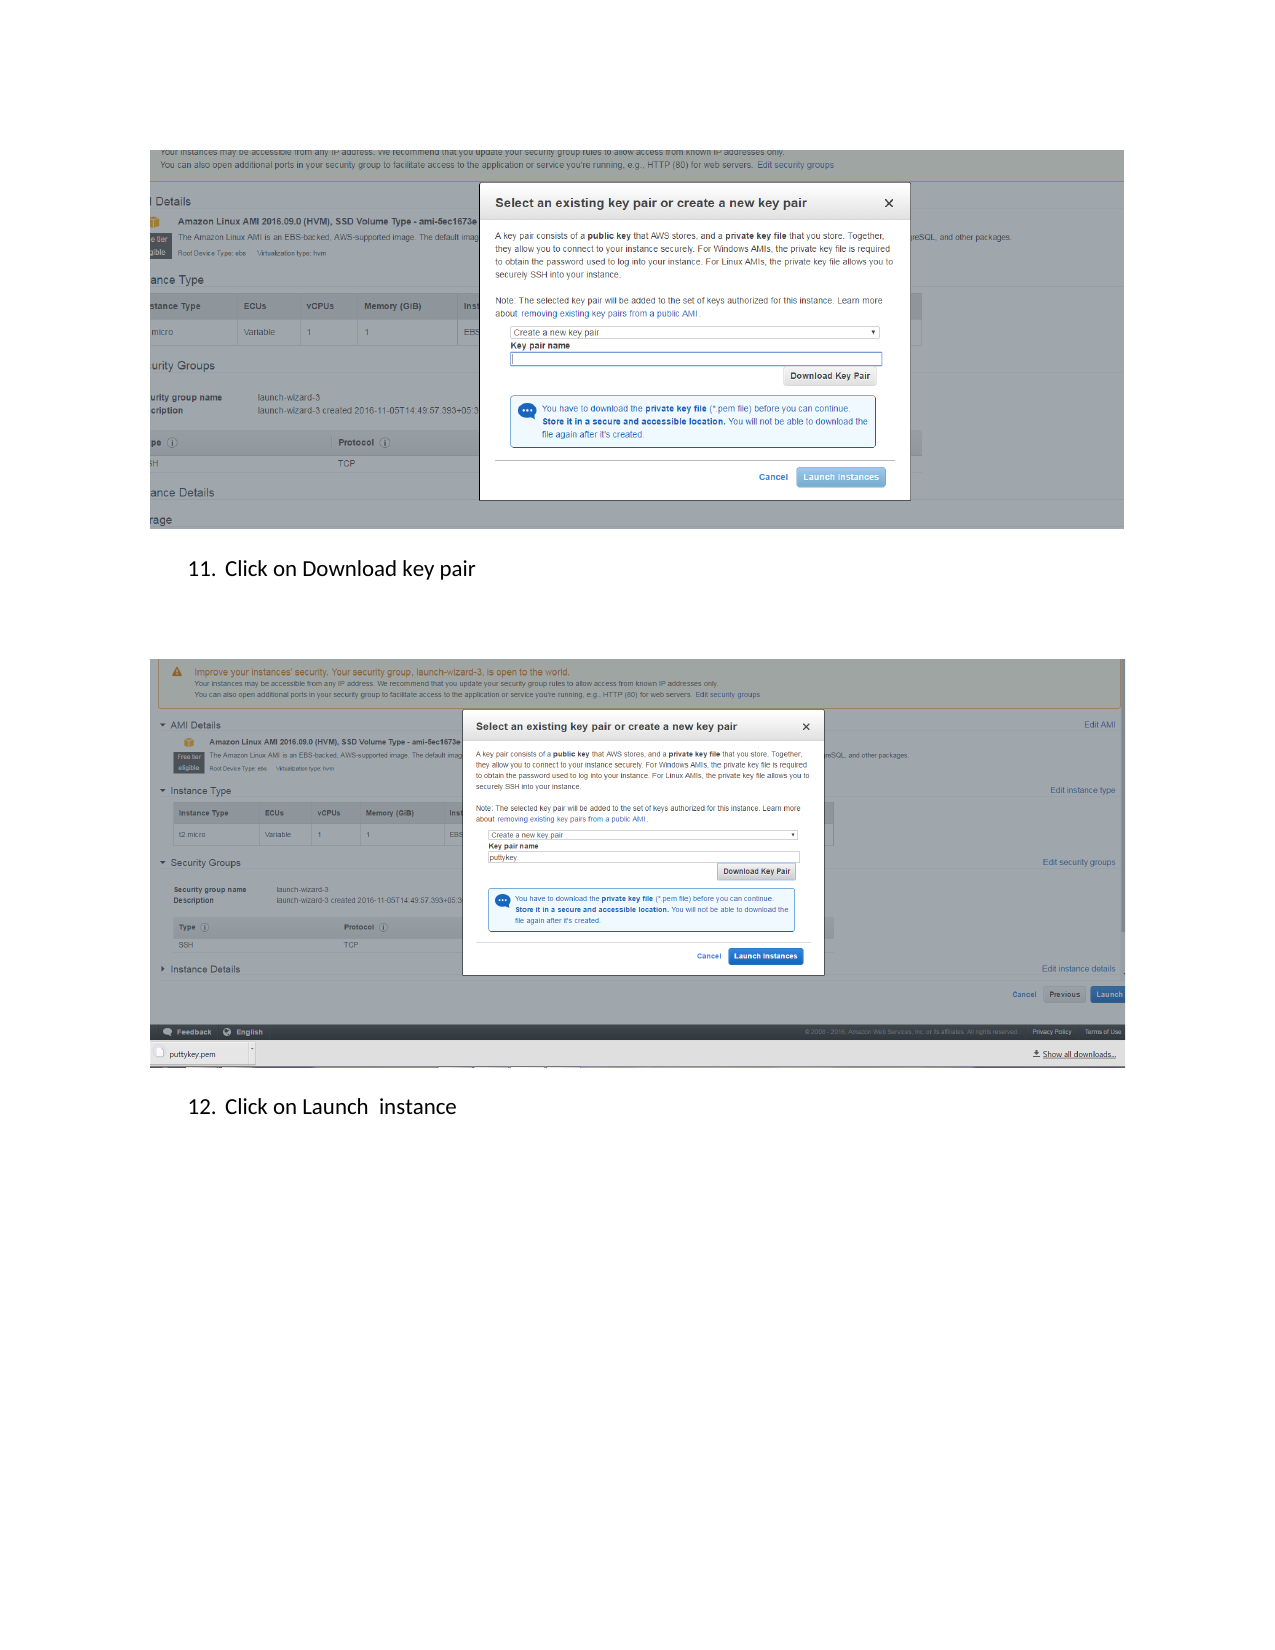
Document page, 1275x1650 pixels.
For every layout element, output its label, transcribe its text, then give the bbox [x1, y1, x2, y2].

list Click on Download key pair [187, 554, 1125, 582]
list Click on Launch instance [187, 1092, 1125, 1120]
picture [150, 659, 1125, 1068]
picture [150, 150, 1124, 529]
